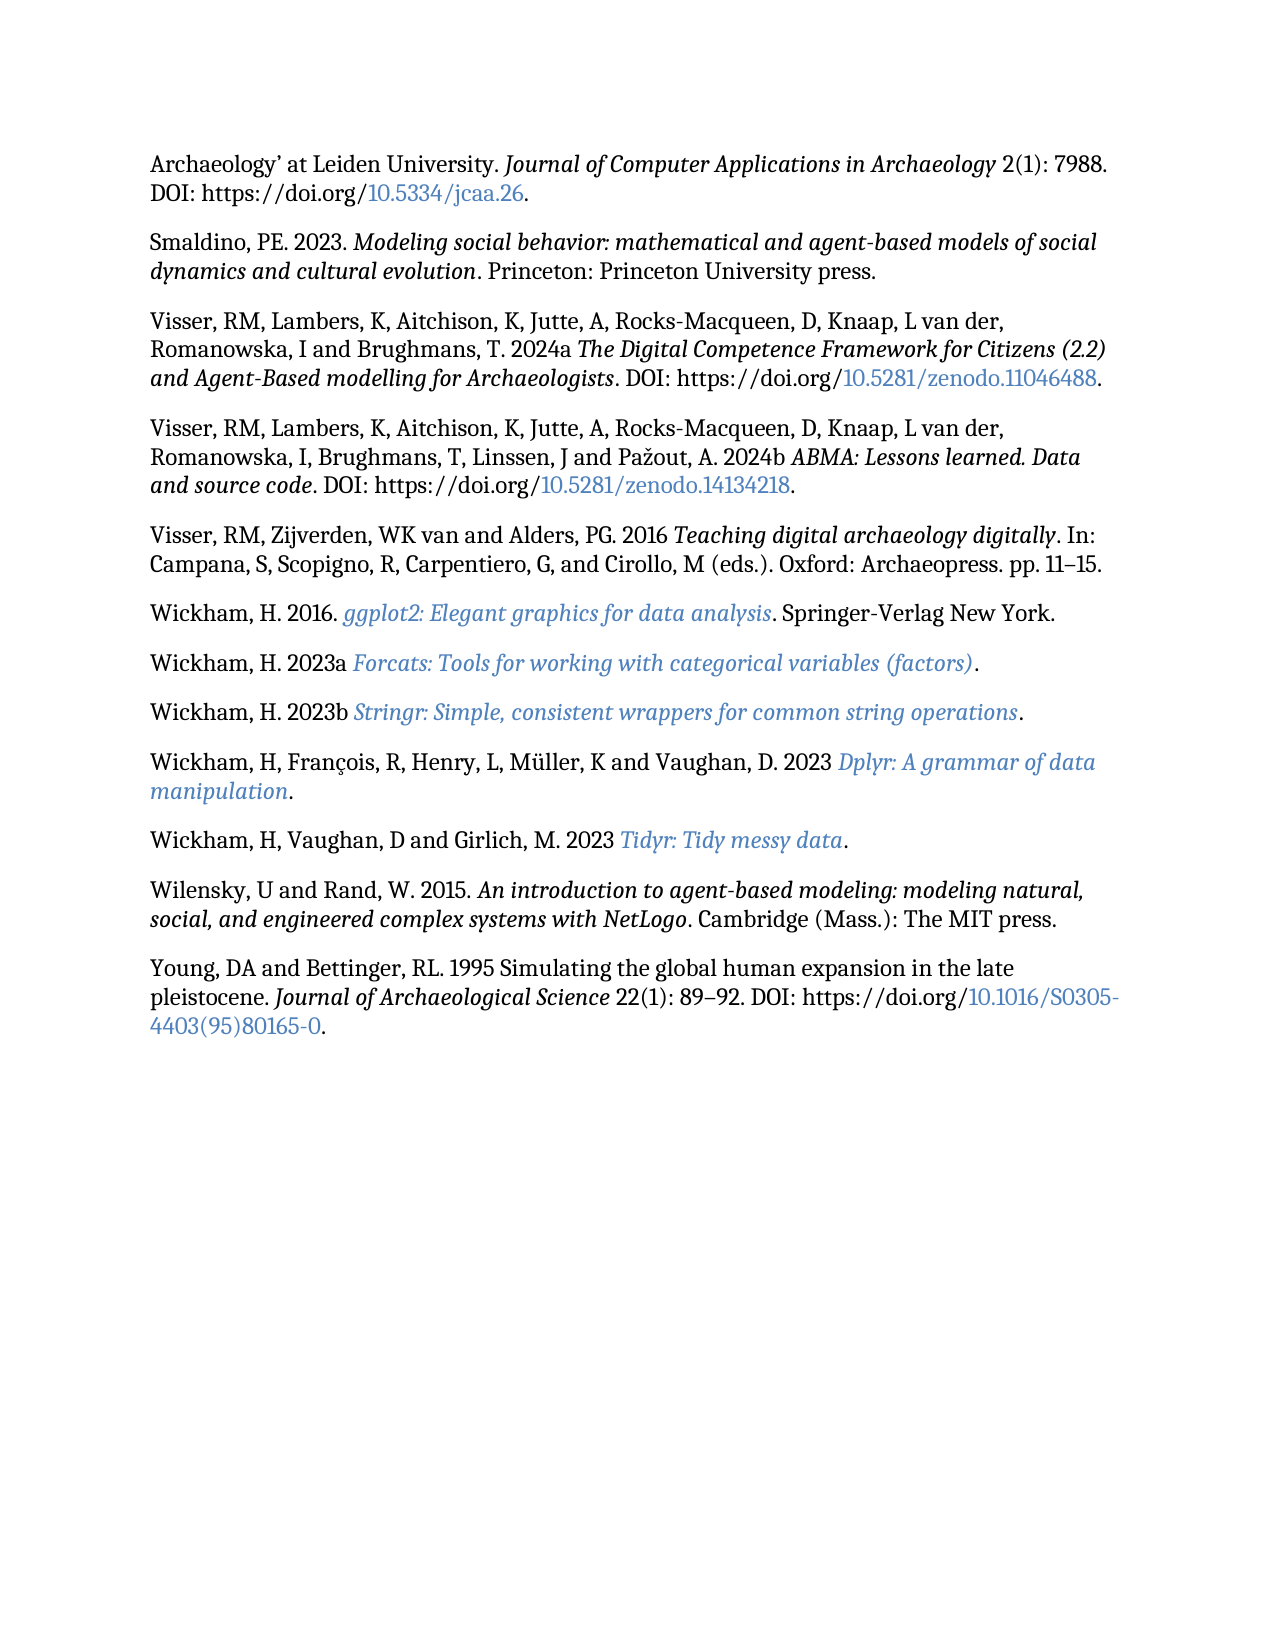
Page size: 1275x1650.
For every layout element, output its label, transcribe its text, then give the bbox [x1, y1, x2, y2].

text Wickham, H. 2016. ggplot2: Elegant graphics for data analysis. Springer-Verlag New York. [150, 599, 1125, 628]
text Smaldino, PE. 2023. Modeling social behavior: mathematical and agent-based models of social dynamics and cultural evolution. Princeton: Princeton University press. [150, 228, 1125, 286]
text Young, DA and Bettinger, RL. 1995 Simulating the global human expansion in the late pleistocene. Journal of Archaeological Science 22(1): 89–92. DOI: https://doi.org/10.1016/S0305-4403(95)80165-0. [150, 954, 1125, 1040]
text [150, 150, 1125, 207]
text Visser, RM, Lambers, K, Aitchison, K, Jutte, A, Rocks-Macqueen, D, Knaap, L van der, Romanowska, I, Brughmans, T, Linssen, J and Pažout, A. 2024b ABMA: Lessons learned. Data and source code. DOI: https://doi.org/10.5281/zenodo.14134218. [150, 414, 1125, 500]
text Visser, RM, Zijverden, WK van and Alders, PG. 2016 Teaching digital archaeology digitally. In: Campana, S, Scopigno, R, Carpentiero, G, and Cirollo, M (eds.). Oxford: Archaeopress. pp. 11–15. [150, 521, 1125, 578]
text Wickham, H. 2023a Forcats: Tools for working with categorical variables (factors). [150, 649, 1125, 677]
text Wickham, H. 2023b Stringr: Simple, consistent wrappers for common string operations. [150, 698, 1125, 727]
text Wickham, H, Vaughan, D and Girlich, M. 2023 Tidyr: Tidy messy data. [150, 826, 1125, 855]
text Wickham, H, François, R, Henry, L, Müller, K and Vaughan, D. 2023 Dplyr: A grammar of data manipulation. [150, 748, 1125, 805]
text Visser, RM, Lambers, K, Aitchison, K, Jutte, A, Rocks-Macqueen, D, Knaap, L van der, Romanowska, I and Brughmans, T. 2024a The Digital Competence Framework for Citizens (2.2) and Agent-Based modelling for Archaeologists. DOI: https://doi.org/10.5281/zenodo.11046488. [150, 307, 1125, 393]
text Wilensky, U and Rand, W. 2015. An introduction to agent-based modeling: modeling natural, social, and engineered complex systems with NetLogo. Cambridge (Mass.): The MIT press. [150, 876, 1125, 933]
